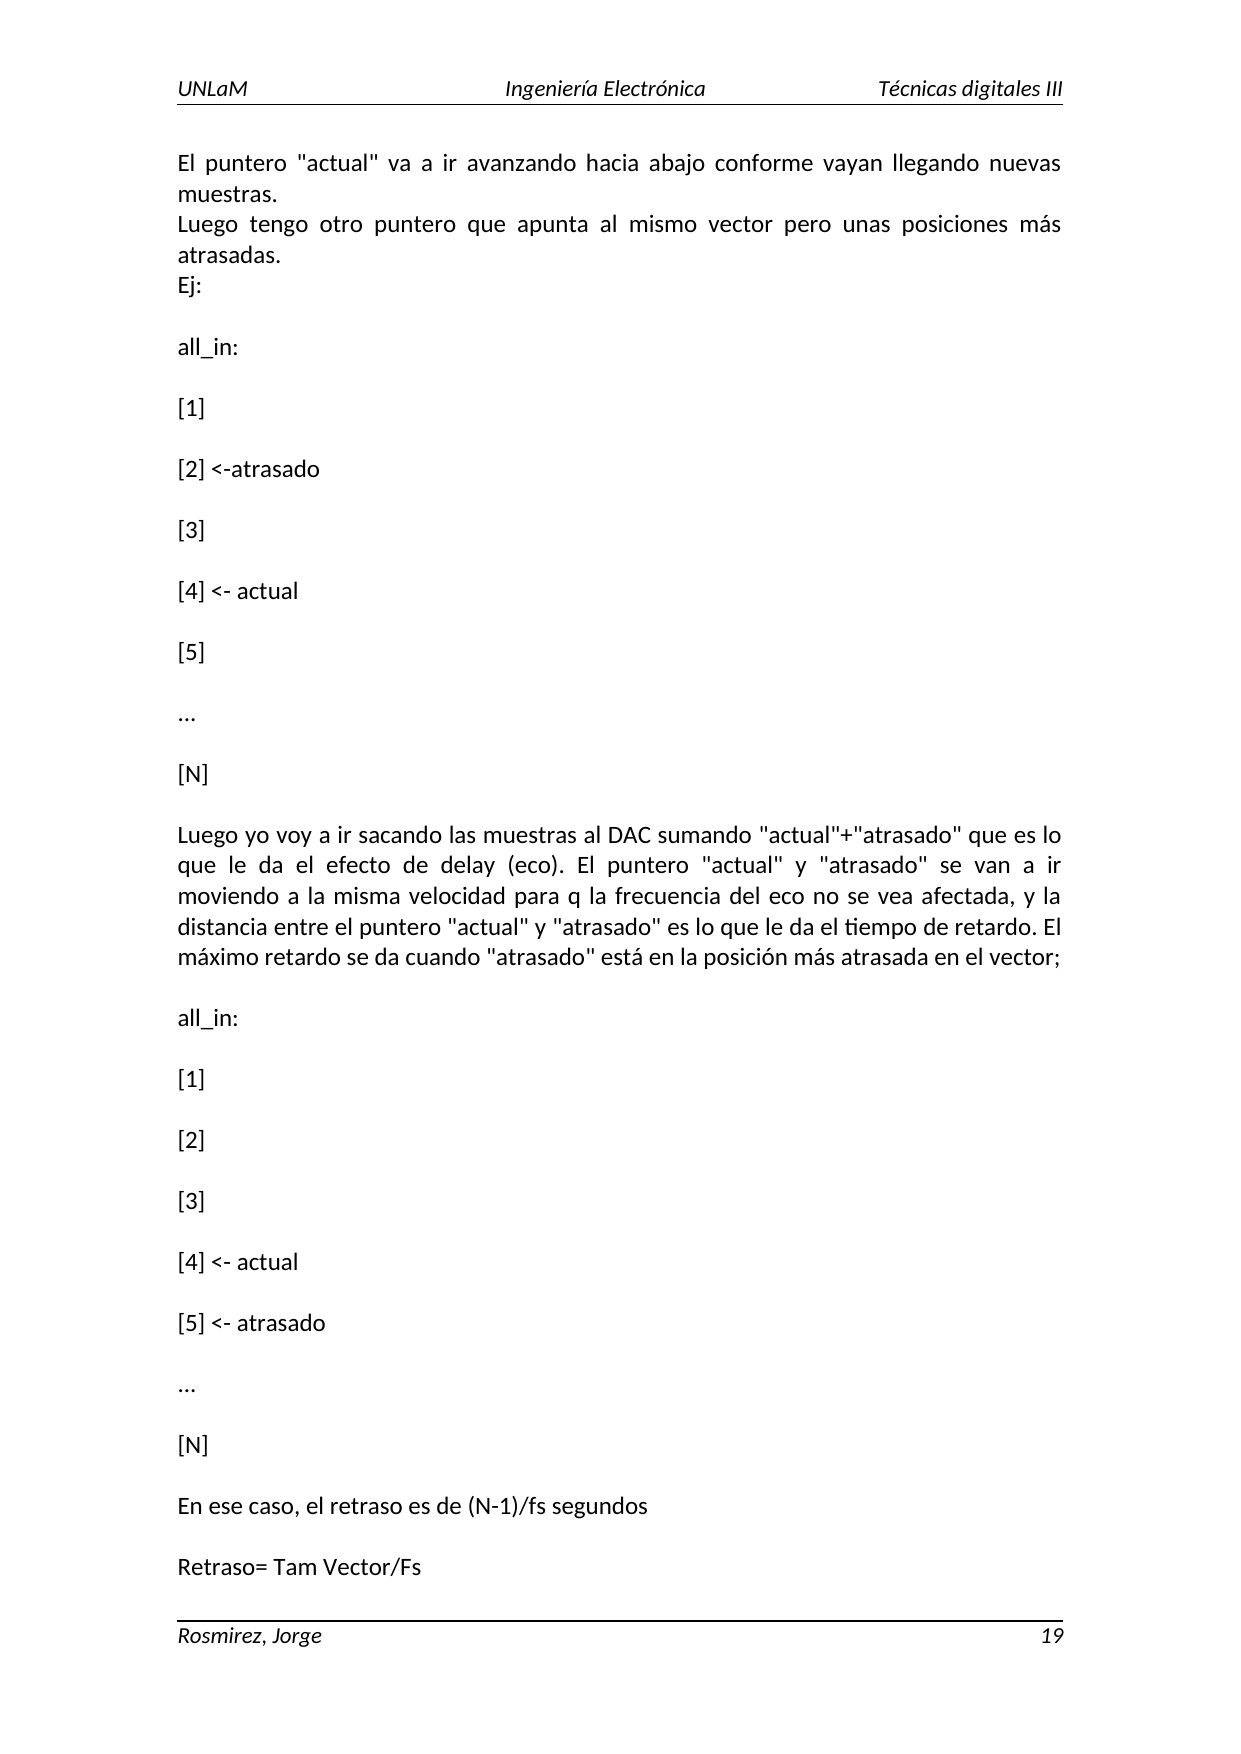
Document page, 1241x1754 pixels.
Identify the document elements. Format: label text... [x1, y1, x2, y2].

text [2] [177, 1124, 1063, 1155]
text Luego tengo otro puntero que apunta al mismo vector pero unas posiciones más atrasadas. [177, 209, 1063, 270]
text [1] [177, 392, 1063, 422]
text [N] [177, 1429, 1063, 1460]
text [2] <-atrasado [177, 453, 1063, 483]
text [4] <- actual [177, 575, 1063, 605]
text all_in: [177, 331, 1063, 361]
text [4] <- actual [177, 1246, 1063, 1277]
text En ese caso, el retraso es de (N-1)/fs segundos [177, 1491, 1063, 1521]
text all_in: [177, 1002, 1063, 1033]
text [5] [177, 636, 1063, 666]
text [5] <- atrasado [177, 1307, 1063, 1338]
text Ej: [177, 270, 1063, 300]
text [N] [177, 758, 1063, 788]
text Luego yo voy a ir sacando las muestras al DAC sumando "actual"+"atrasado" que es lo que le da el efecto de delay (eco). El puntero "actual" y "atrasado" se van a ir moviendo a la misma velocidad para q la frecuencia del eco no se vea afectada, y la distancia entre el puntero "actual" y "atrasado" es lo que le da el tiempo de retardo. El máximo retardo se da cuando "atrasado" está en la posición más atrasada en el vector; [177, 819, 1063, 972]
text Retraso= Tam Vector/Fs [177, 1552, 1063, 1582]
text [1] [177, 1063, 1063, 1094]
text ... [177, 1368, 1063, 1399]
text [3] [177, 514, 1063, 544]
text ... [177, 697, 1063, 727]
text El puntero "actual" va a ir avanzando hacia abajo conforme vayan llegando nuevas muestras. [177, 148, 1063, 209]
text [3] [177, 1185, 1063, 1216]
